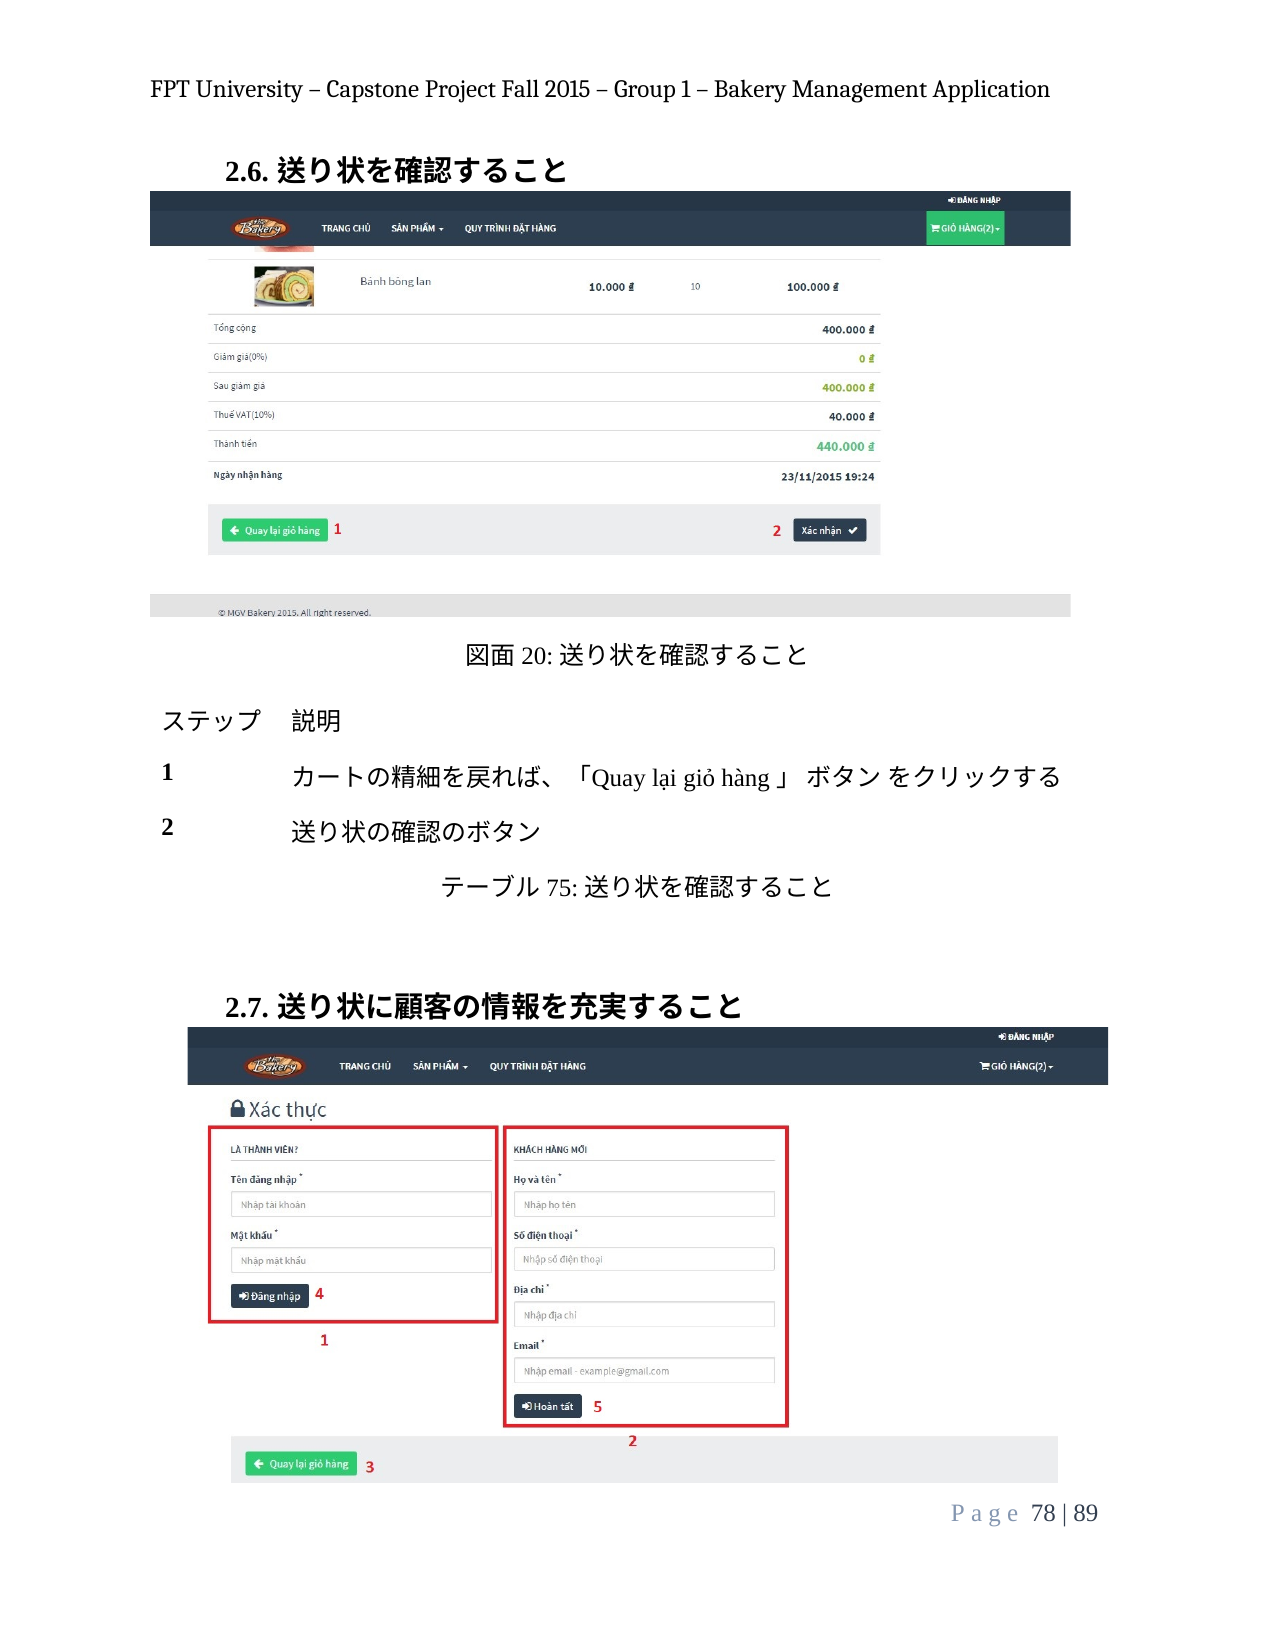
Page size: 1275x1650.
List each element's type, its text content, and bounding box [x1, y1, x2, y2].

picture [150, 191, 1071, 617]
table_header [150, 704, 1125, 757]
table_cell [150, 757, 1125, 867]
picture [187, 1027, 1109, 1483]
subtitle 送り状に顧客の情報を充実すること [225, 983, 1125, 1026]
subtitle 送り状を確認すること [225, 150, 1125, 190]
